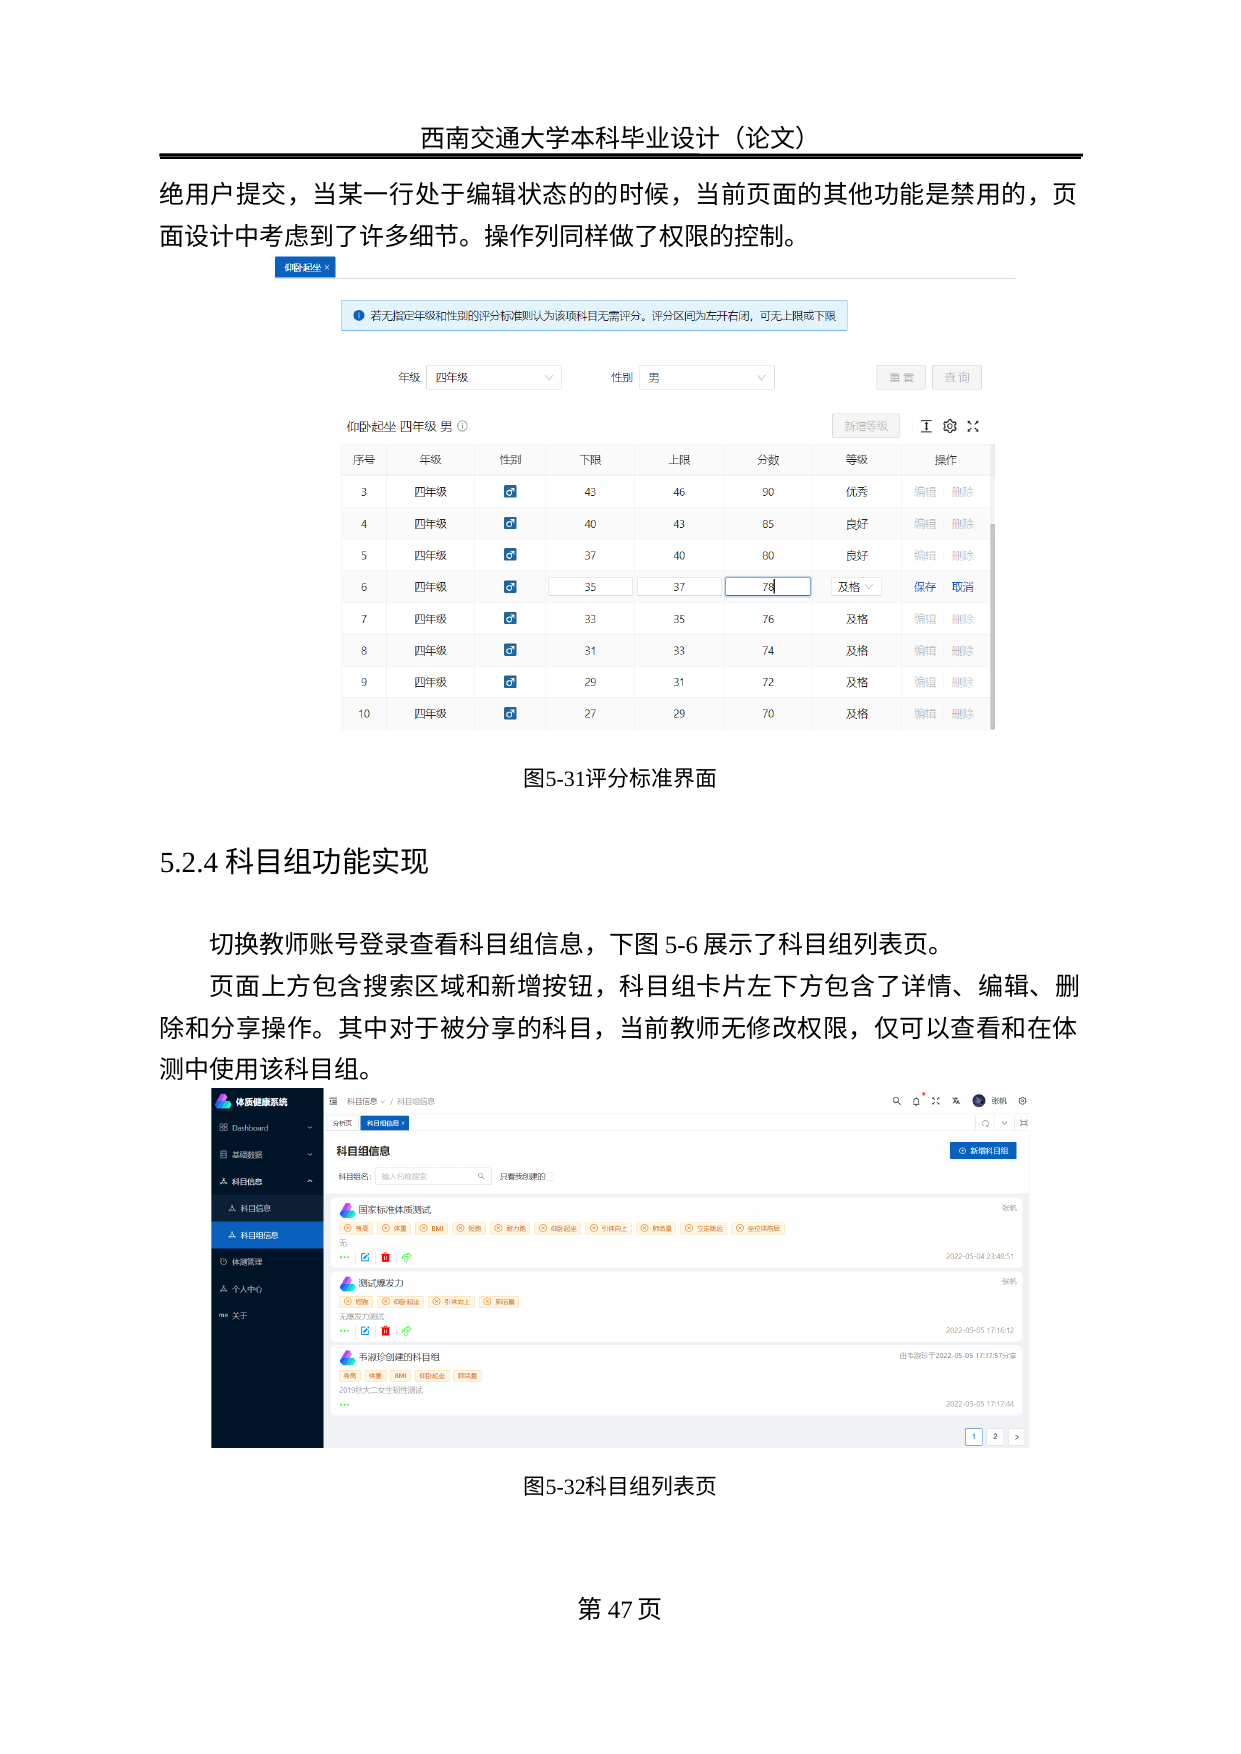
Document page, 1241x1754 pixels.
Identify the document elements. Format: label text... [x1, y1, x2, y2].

text 页面上方包含搜索区域和新增按钮，科目组卡片左下方包含了详情、编辑、删除和分享操作。其中对于被分享的科目，当前教师无修改权限，仅可以查看和在体测中使用该科目组。 [159, 964, 1081, 1089]
text 切换教师账号登录查看科目组信息，下图5-6展示了科目组列表页。 [159, 922, 1081, 964]
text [159, 172, 1081, 256]
picture [274, 255, 1016, 755]
picture [211, 1088, 1030, 1448]
subtitle 科目组功能实现 [159, 818, 1081, 901]
